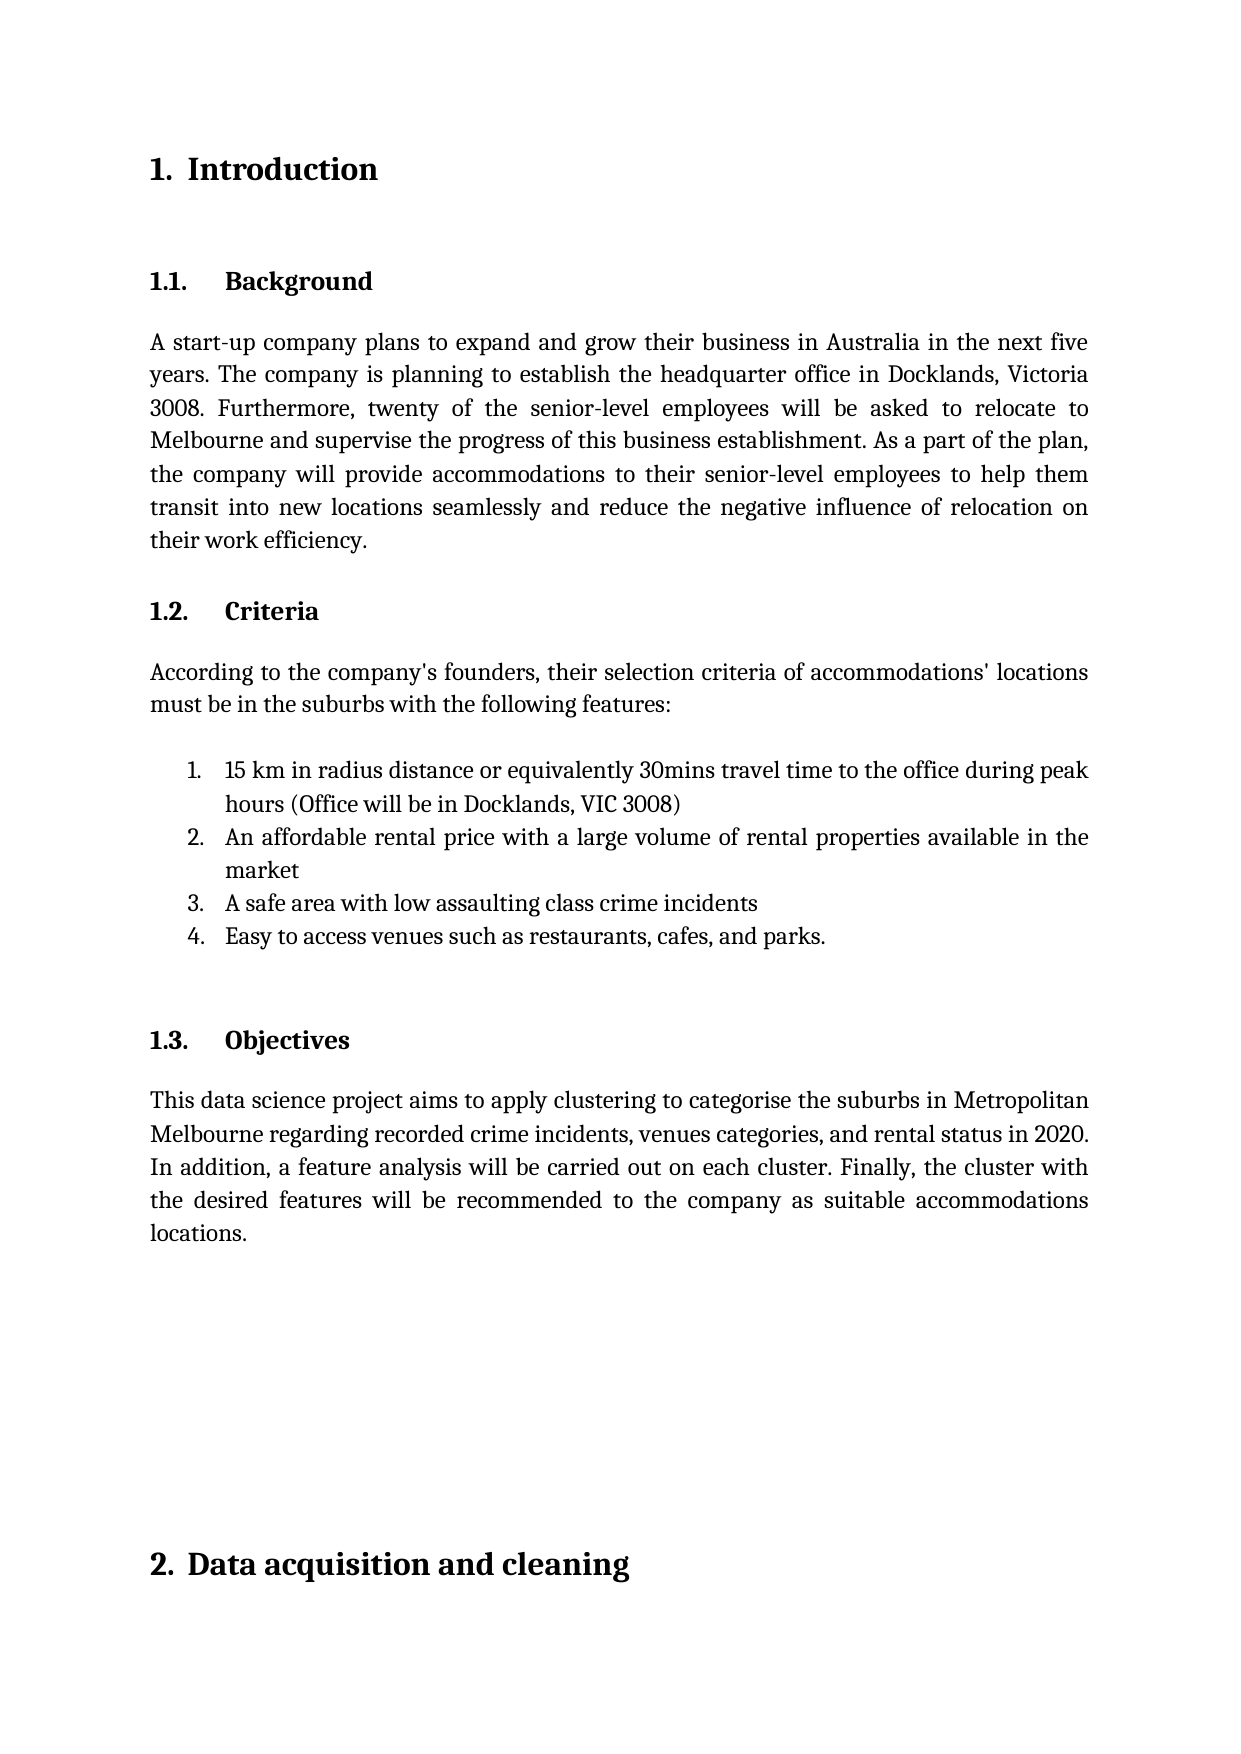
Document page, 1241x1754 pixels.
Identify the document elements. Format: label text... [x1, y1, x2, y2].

subtitle Data acquisition and cleaning [150, 1545, 1090, 1583]
subtitle Background [150, 266, 1090, 297]
text This data science project aims to apply clustering to categorise the suburbs in Metropolitan Melbourne regarding recorded crime incidents, venues categories, and rental status in 2020. In addition, a feature analysis will be carried out on each cluster. Finally, the cluster with the desired features will be recommended to the company as suitable accommodations locations. [150, 1086, 1090, 1247]
text According to the company's founders, their selection criteria of accommodations' locations must be in the suburbs with the following features: [150, 657, 1090, 719]
text A start-up company plans to expand and grow their business in Australia in the next five years. The company is planning to establish the headquarter office in Docklands, Victoria 3008. Furthermore, twenty of the senior-level employees will be asked to relocate to Melbourne and supervise the progress of this business establishment. As a part of the plan, the company will provide accommodations to their senior-level employees to help them transit into new locations seamlessly and reduce the negative influence of relocation on their work efficiency. [150, 327, 1090, 554]
subtitle Introduction [150, 150, 1090, 188]
subtitle Objectives [150, 1025, 1090, 1056]
list 15 km in radius distance or equivalently 30mins travel time to the office during peak hours (Office will be in Docklands, VIC 3008) [187, 756, 1090, 818]
subtitle Criteria [150, 596, 1090, 627]
list Easy to access venues such as restaurants, cafes, and parks. [187, 922, 1090, 950]
list An affordable rental price with a large volume of rental properties available in the market [187, 822, 1090, 884]
list A safe area with low assaulting class crime incidents [187, 888, 1090, 917]
